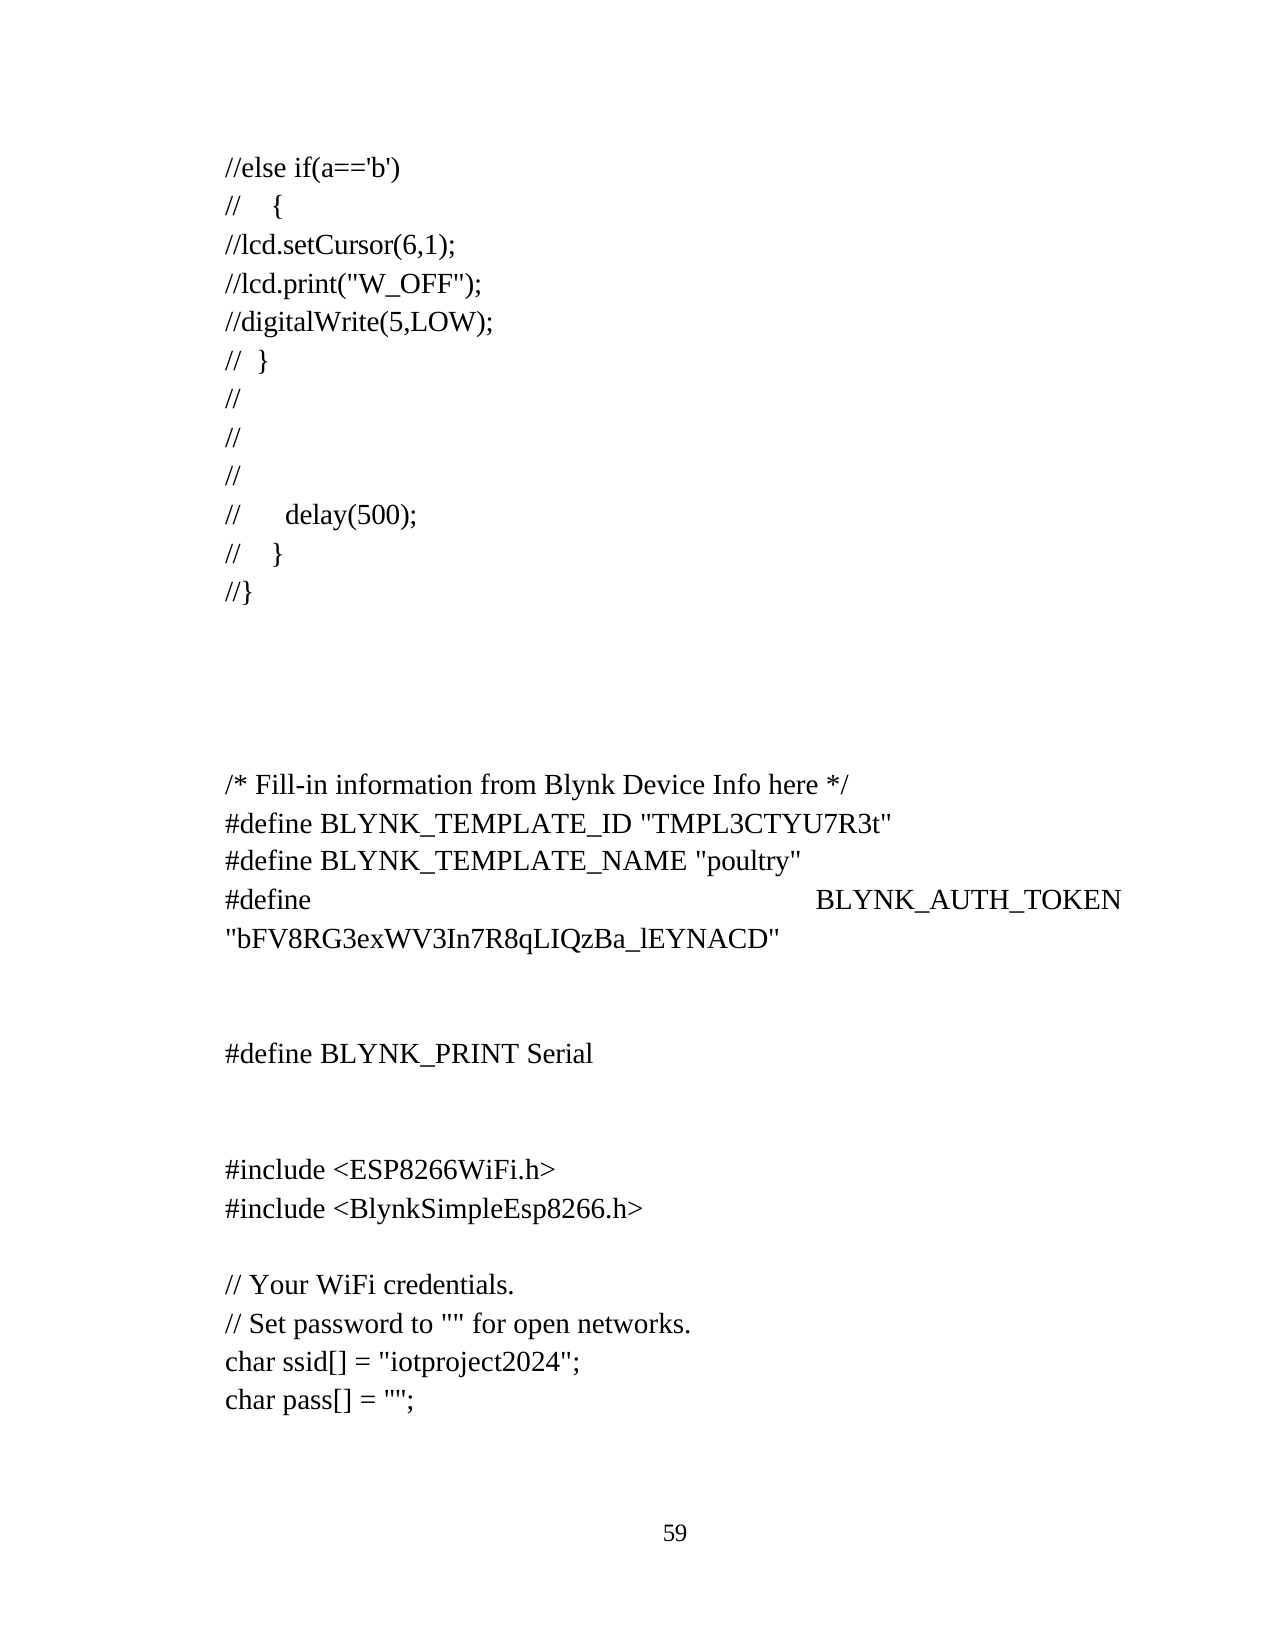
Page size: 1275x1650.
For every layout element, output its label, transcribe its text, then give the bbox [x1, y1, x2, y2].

text #define BLYNK_TEMPLATE_NAME "poultry" [225, 844, 1275, 877]
text // } [225, 343, 1275, 376]
text //digitalWrite(5,LOW); [225, 304, 1275, 338]
text // } [225, 536, 1275, 569]
text // [225, 420, 1275, 453]
text //lcd.print("W_OFF"); [225, 266, 1275, 299]
text // [225, 458, 1275, 492]
text //} [225, 574, 1275, 608]
text // Your WiFi credentials. [225, 1267, 1275, 1301]
text /* Fill-in information from Blynk Device Info here */ #define BLYNK_TEMPLATE_ID "TMPL3CTYU7R3t" [225, 767, 919, 839]
text //else if(a=='b') [225, 150, 1275, 183]
text "bFV8RG3exWV3In7R8qLIQzBa_lEYNACD" [225, 921, 1275, 954]
text // [225, 382, 1275, 415]
text // { [225, 188, 1275, 222]
text // delay(500); [225, 497, 1275, 531]
text #include <ESP8266WiFi.h> #include <BlynkSimpleEsp8266.h> [225, 1152, 644, 1224]
text #define BLYNK_PRINT Serial [225, 1036, 1275, 1070]
text char pass[] = ""; [225, 1383, 1275, 1416]
text //lcd.setCursor(6,1); [225, 227, 1275, 261]
text // Set password to "" for open networks. char ssid[] = "iotproject2024"; [225, 1306, 735, 1378]
text #define BLYNK_AUTH_TOKEN [225, 882, 1275, 916]
